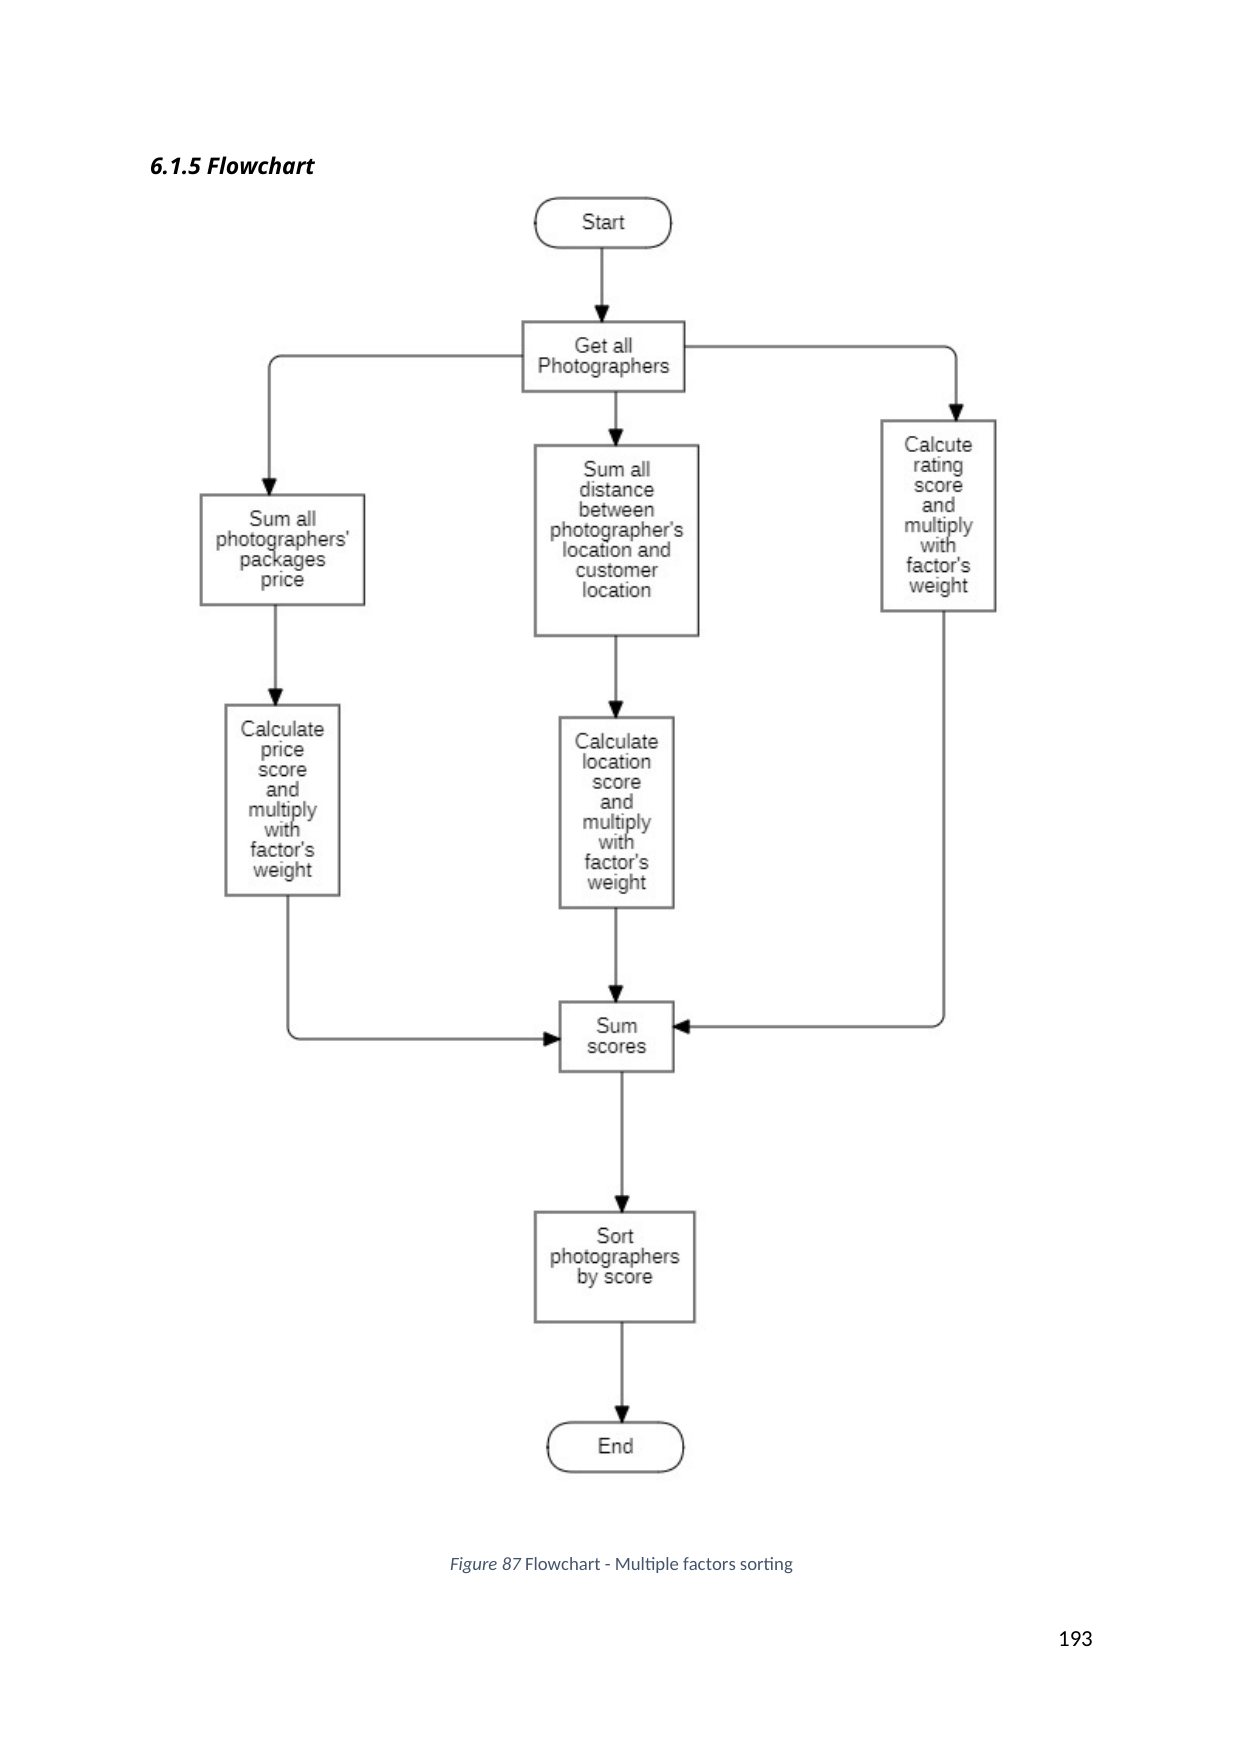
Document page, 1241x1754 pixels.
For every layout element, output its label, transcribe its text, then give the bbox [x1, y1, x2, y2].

text Figure 87 Flowchart - Multiple factors sorting [150, 1553, 1093, 1576]
subtitle 6.1.5 Flowchart [150, 150, 1093, 181]
picture [186, 183, 1057, 1534]
